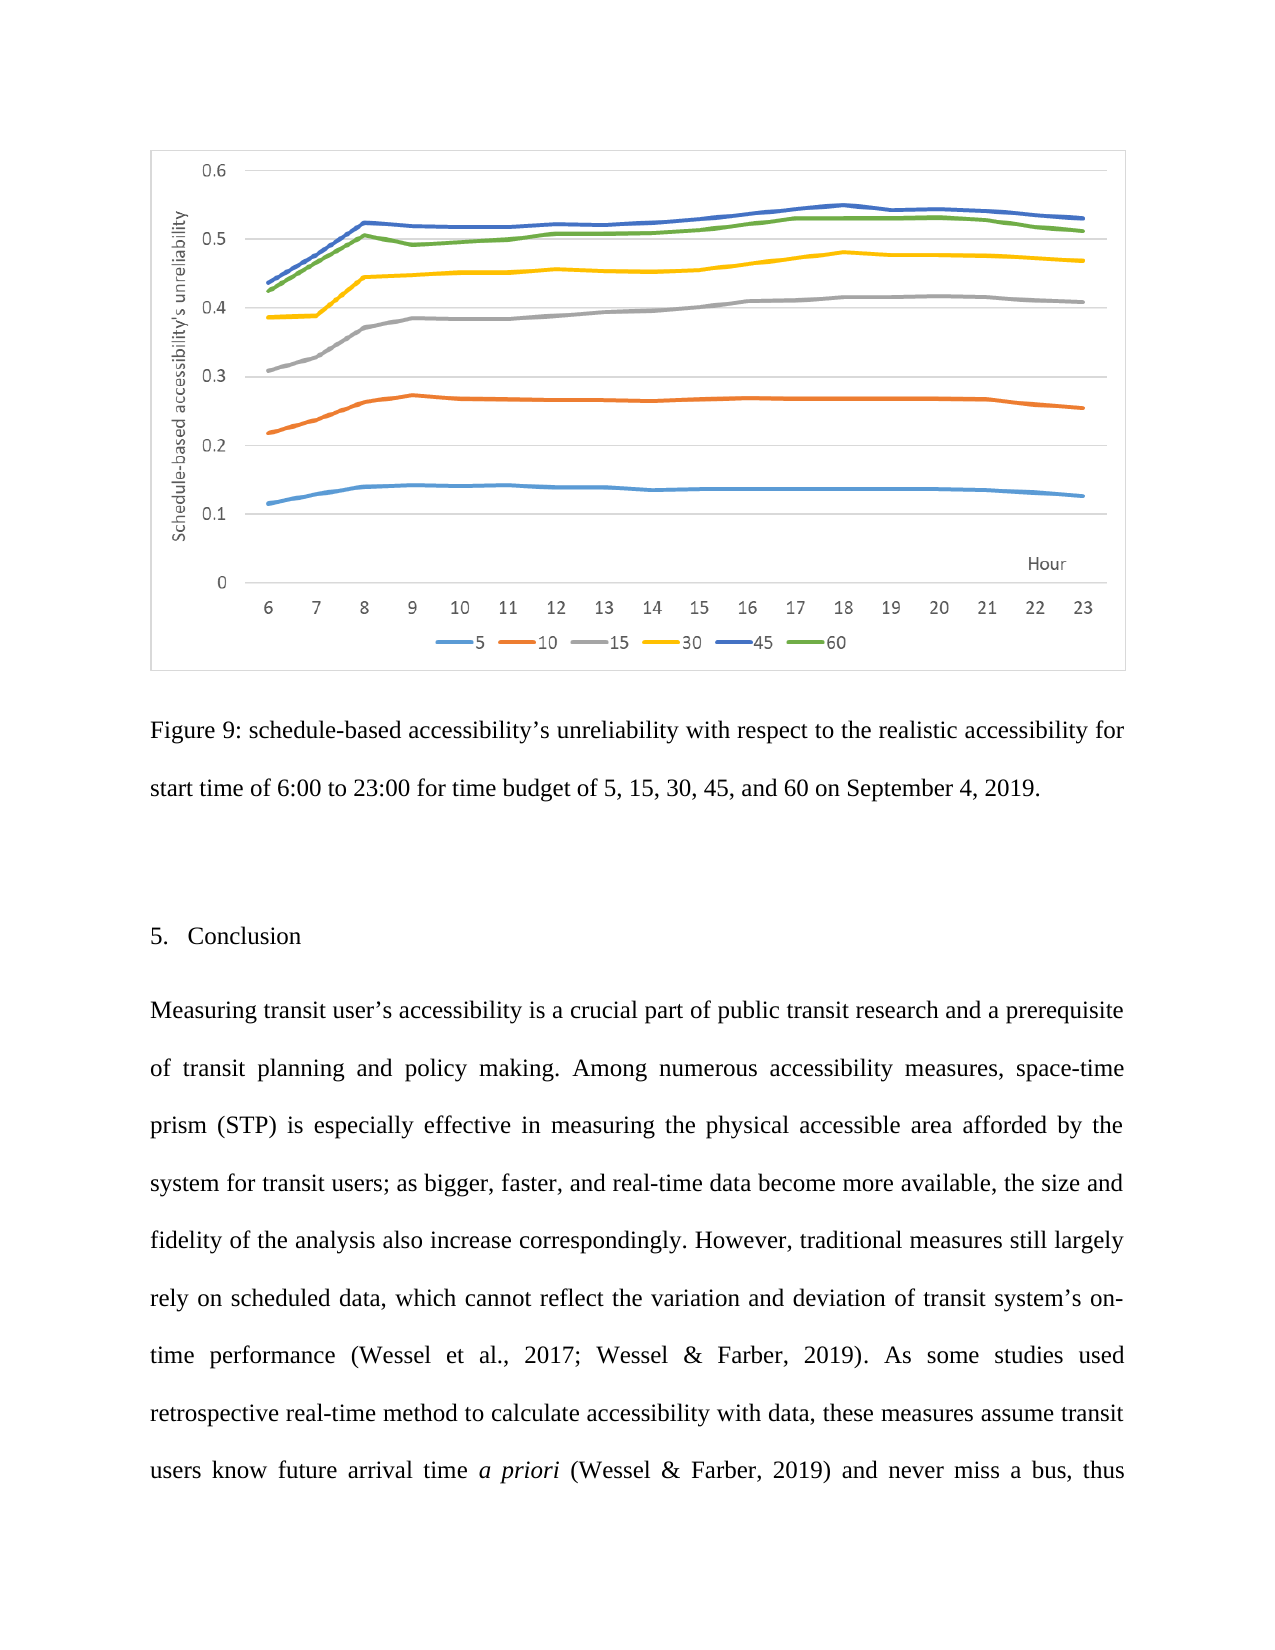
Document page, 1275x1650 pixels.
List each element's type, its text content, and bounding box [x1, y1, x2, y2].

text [150, 995, 1125, 1484]
text Figure 9: schedule-based accessibility’s unreliability with respect to the realistic accessibility for start time of 6:00 to 23:00 for time budget of 5, 15, 30, 45, and 60 on September 4, 2019. [150, 715, 1125, 801]
list Conclusion [150, 921, 1125, 950]
picture [150, 150, 1126, 671]
